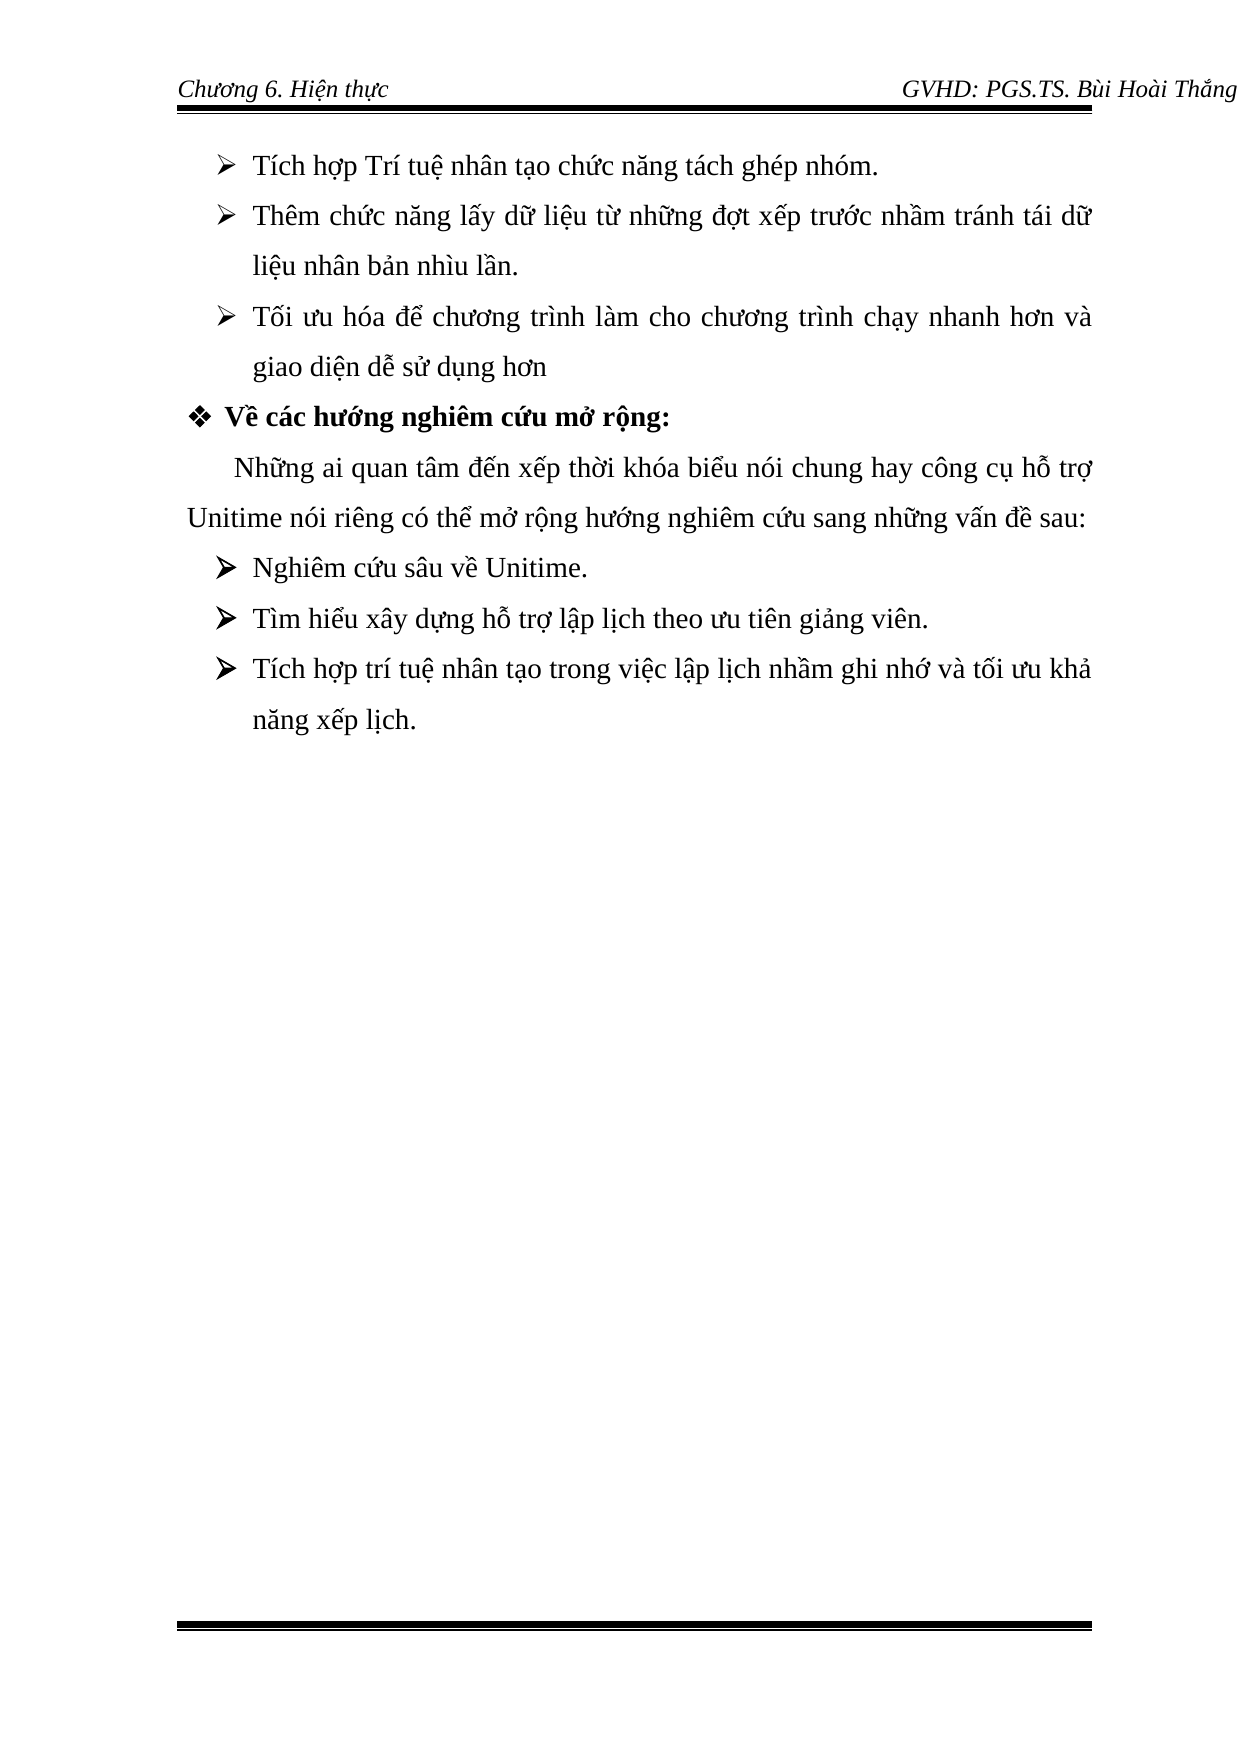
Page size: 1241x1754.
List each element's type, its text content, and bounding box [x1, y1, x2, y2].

list Tối ưu hóa để chương trình làm cho chương trình chạy nhanh hơn và giao diện dễ sử dụng hơn [215, 299, 1092, 383]
list Nghiêm cứu sâu về Unitime. [215, 551, 1092, 584]
list Những ai quan tâm đến xếp thời khóa biểu nói chung hay công cụ hỗ trợ Unitime nói riêng có thể mở rộng hướng nghiêm cứu sang những vấn đề sau: [187, 450, 1092, 534]
list Tìm hiểu xây dựng hỗ trợ lập lịch theo ưu tiên giảng viên. [215, 601, 1092, 635]
list Tích hợp Trí tuệ nhân tạo chức năng tách ghép nhóm. [215, 148, 1092, 181]
list Thêm chức năng lấy dữ liệu từ những đợt xếp trước nhầm tránh tái dữ liệu nhân bản nhìu lần. [215, 198, 1092, 282]
text Về các hướng nghiêm cứu mở rộng: [187, 399, 1092, 433]
list Tích hợp trí tuệ nhân tạo trong việc lập lịch nhầm ghi nhớ và tối ưu khả năng xếp lịch. [215, 651, 1092, 735]
